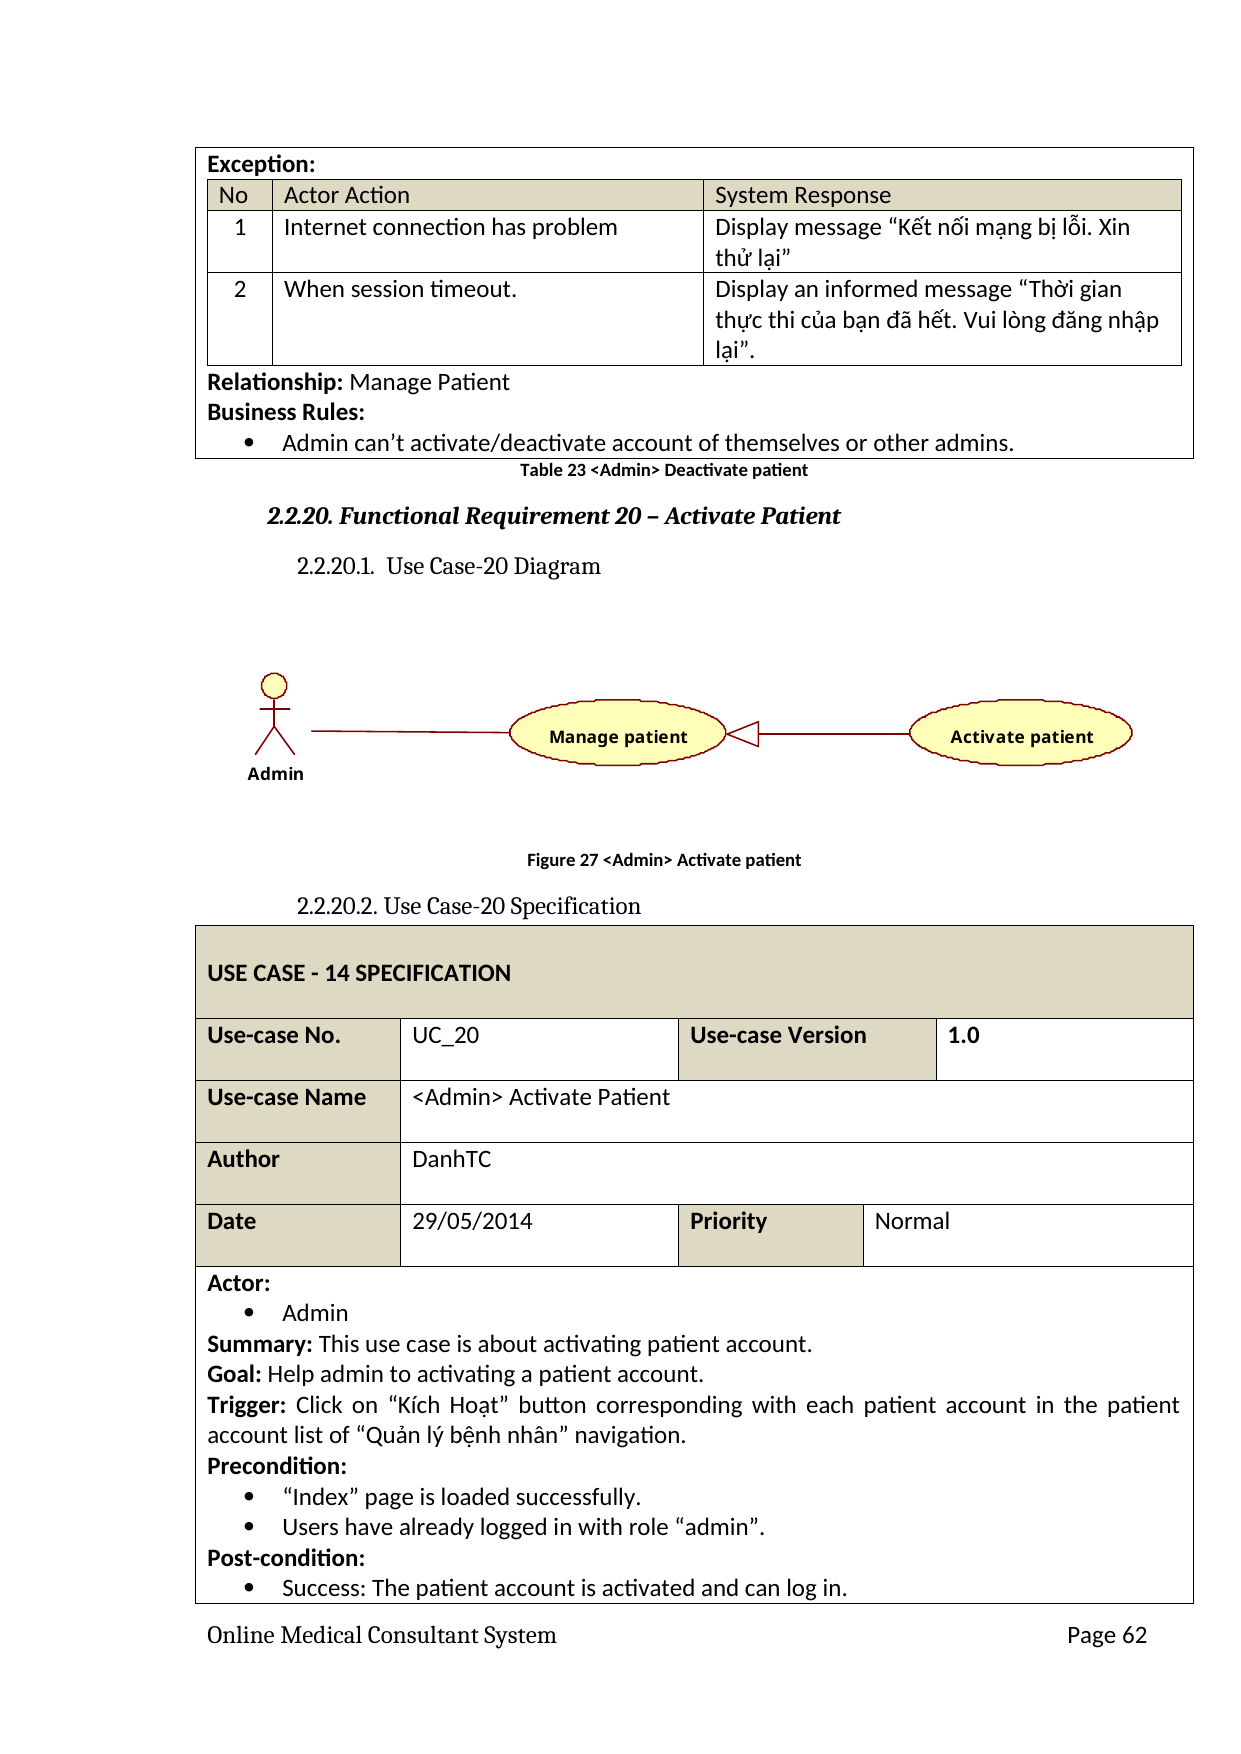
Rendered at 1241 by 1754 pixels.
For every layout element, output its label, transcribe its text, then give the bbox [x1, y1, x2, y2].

table_cell Date [196, 1205, 400, 1266]
table_cell Use-case Name [196, 1081, 400, 1142]
table_header USE CASE - 14 SPECIFICATION [196, 926, 1193, 1018]
table_cell Use-case Version [679, 1019, 936, 1080]
table_cell 1.0 [937, 1019, 1193, 1080]
table_cell Normal [864, 1205, 1193, 1266]
table_cell <Admin> Activate Patient [401, 1081, 1193, 1142]
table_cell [196, 1267, 1193, 1603]
subtitle Functional Requirement 20 – Activate Patient [267, 502, 1122, 531]
table_cell Priority [679, 1205, 863, 1266]
table_cell Use-case No. [196, 1019, 400, 1080]
subtitle Use Case-20 Diagram [282, 552, 1122, 581]
table_cell Author [196, 1143, 400, 1204]
table_cell 29/05/2014 [401, 1205, 678, 1266]
table_cell UC_20 [401, 1019, 678, 1080]
subtitle Use Case-20 Specification [282, 892, 1122, 921]
table_cell DanhTC [401, 1143, 1193, 1204]
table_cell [196, 148, 1193, 457]
